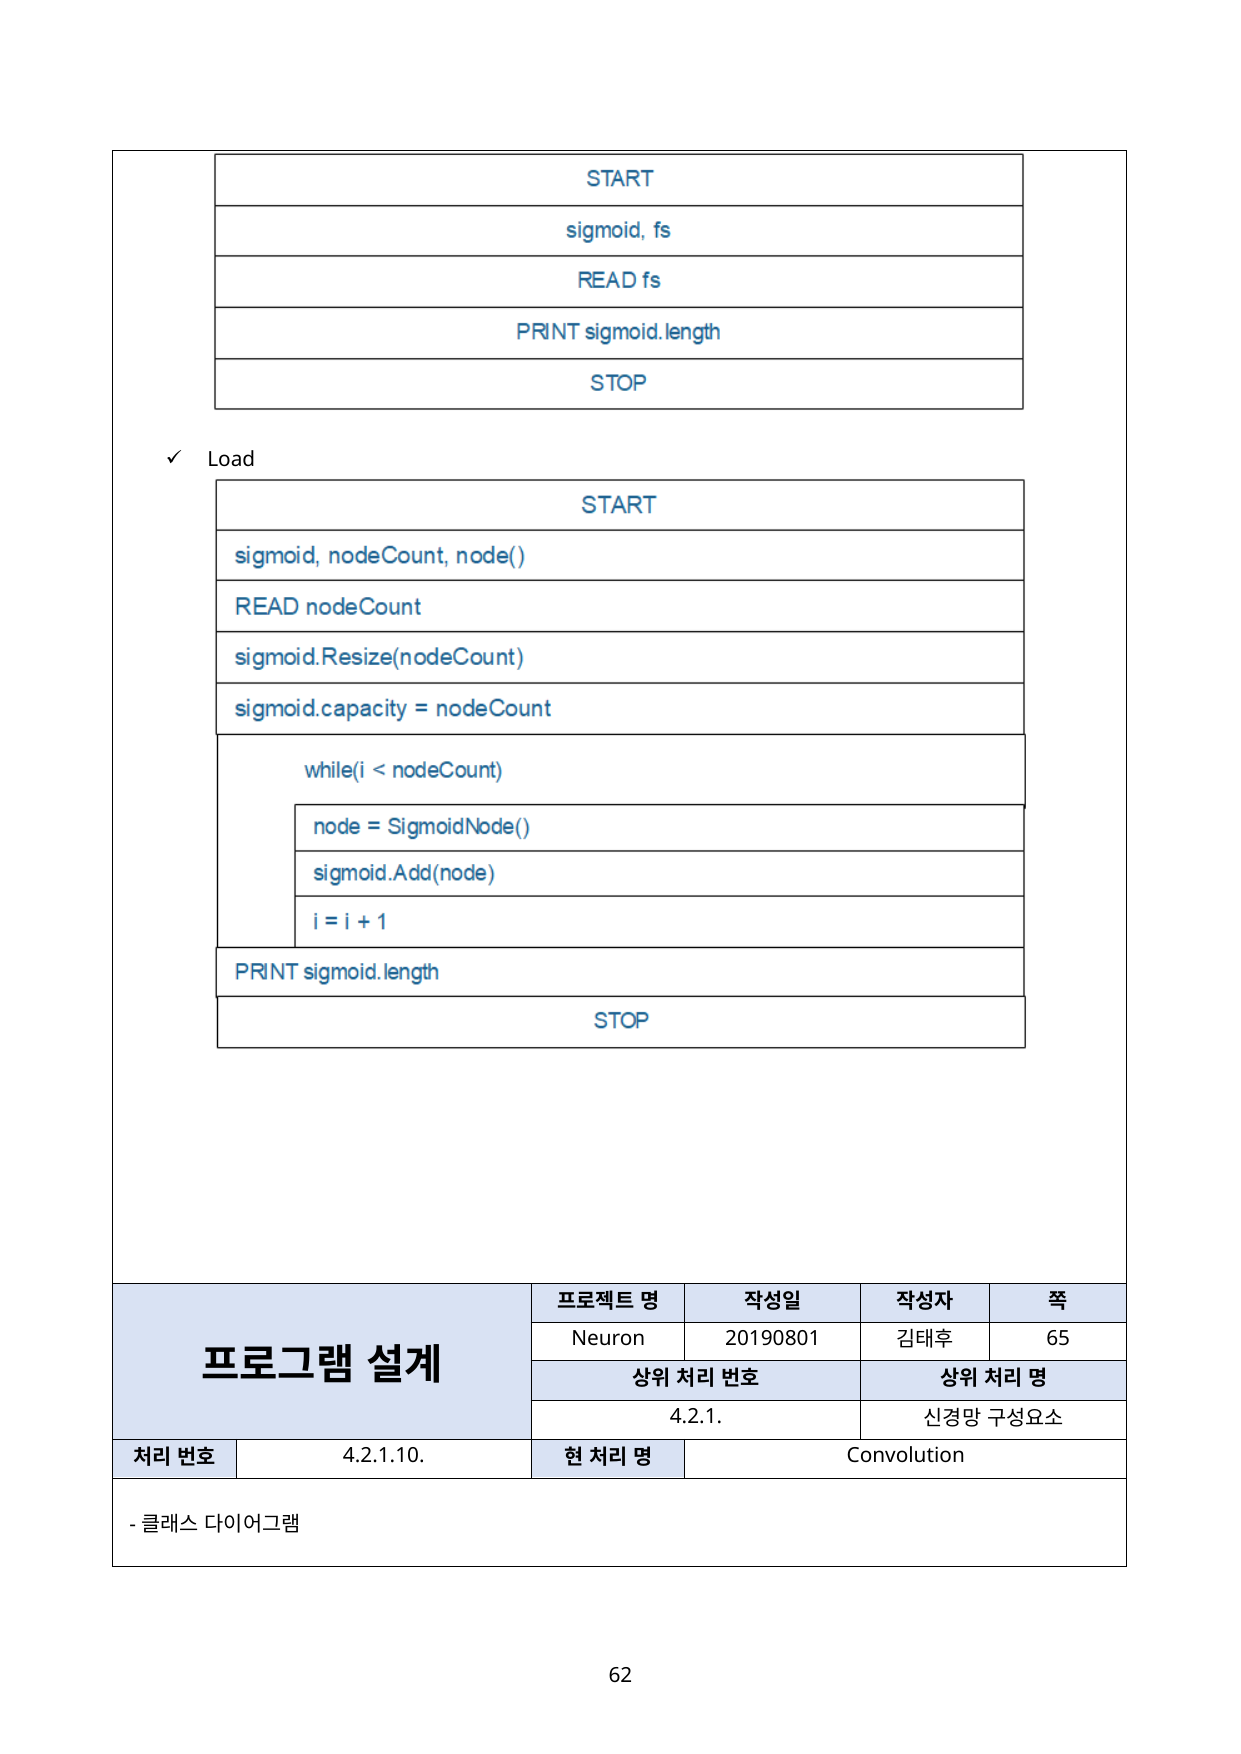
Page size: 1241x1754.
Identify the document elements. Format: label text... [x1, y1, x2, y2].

table_cell 현 처리 명 [532, 1440, 684, 1477]
table_cell 20190801 [685, 1323, 860, 1360]
table_cell 프로그램 설계 [113, 1284, 531, 1439]
table_cell 신경망 구성요소 [861, 1401, 1126, 1439]
table_cell 작성자 [861, 1284, 989, 1322]
picture [207, 472, 1036, 1056]
table_cell 처리 번호 [113, 1440, 236, 1477]
table_cell 김태후 [861, 1323, 989, 1360]
table_cell 상위 처리 명 [861, 1361, 1126, 1400]
table_cell 쪽 [990, 1284, 1126, 1322]
table_cell Convolution [685, 1440, 1126, 1477]
table_cell 작성일 [685, 1284, 860, 1322]
table_cell Save Load [113, 151, 1126, 1283]
table_cell 상위 처리 번호 [532, 1361, 860, 1400]
table_cell 4.2.1.10. [237, 1440, 531, 1477]
table_cell 프로젝트 명 [532, 1284, 684, 1322]
picture [207, 151, 1030, 416]
table_cell 65 [990, 1323, 1126, 1360]
table_cell 4.2.1. [532, 1401, 860, 1439]
table_cell Neuron [532, 1323, 684, 1360]
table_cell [113, 1479, 1126, 1566]
